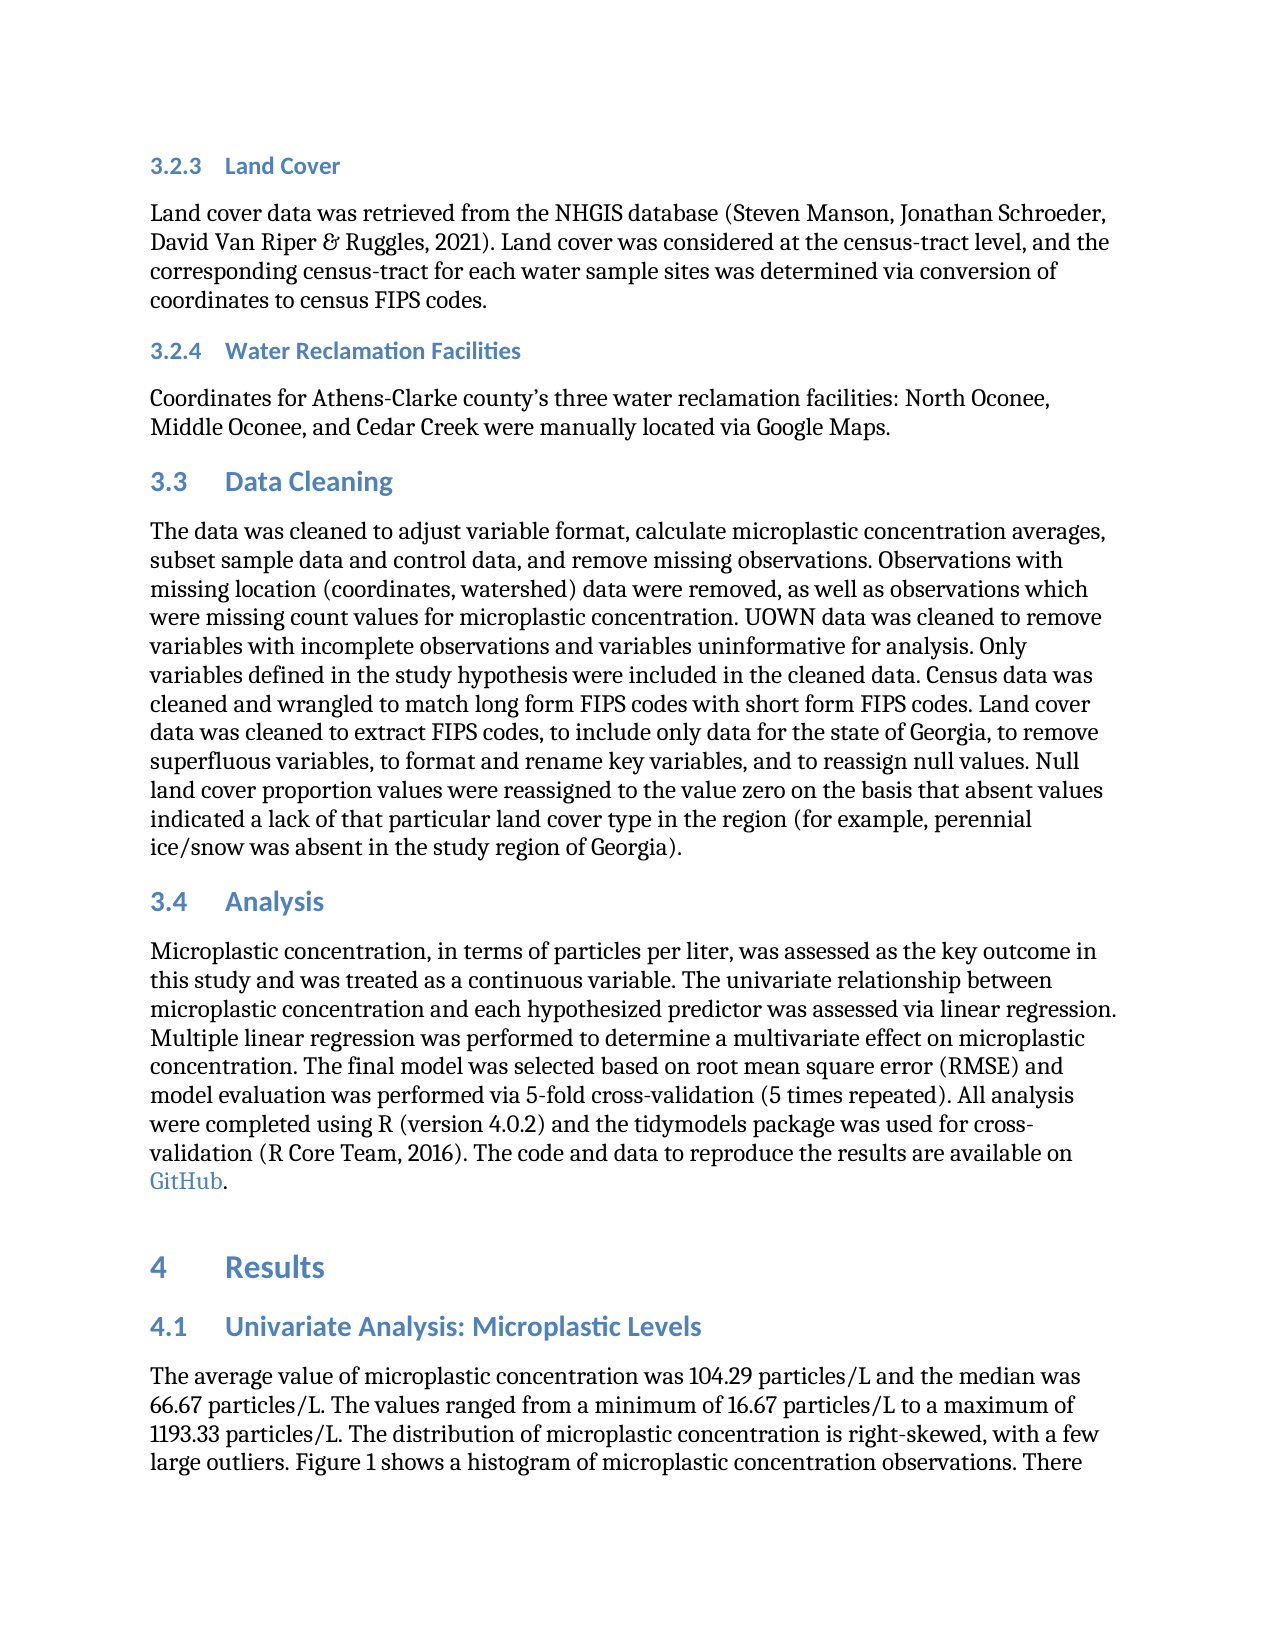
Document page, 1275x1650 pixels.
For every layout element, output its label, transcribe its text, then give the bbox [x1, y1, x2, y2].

subtitle 3.2.3 Land Cover [150, 150, 1125, 181]
subtitle 4.1 Univariate Analysis: Microplastic Levels [150, 1308, 1125, 1343]
text The data was cleaned to adjust variable format, calculate microplastic concentration averages, subset sample data and control data, and remove missing observations. Observations with missing location (coordinates, watershed) data were removed, as well as observations which were missing count values for microplastic concentration. UOWN data was cleaned to remove variables with incomplete observations and variables uninformative for analysis. Only variables defined in the study hypothesis were included in the cleaned data. Census data was cleaned and wrangled to match long form FIPS codes with short form FIPS codes. Land cover data was cleaned to extract FIPS codes, to include only data for the state of Georgia, to remove superfluous variables, to format and rename key variables, and to reassign null values. Null land cover proportion values were reassigned to the value zero on the basis that absent values indicated a lack of that particular land cover type in the region (for example, perennial ice/snow was absent in the study region of Georgia). [150, 517, 1125, 862]
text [150, 1362, 1125, 1477]
subtitle 3.4 Analysis [150, 883, 1125, 918]
subtitle 3.3 Data Cleaning [150, 463, 1125, 498]
text Land cover data was retrieved from the NHGIS database (Steven Manson, Jonathan Schroeder, David Van Riper & Ruggles, 2021). Land cover was considered at the census-tract level, and the corresponding census-tract for each water sample sites was determined via conversion of coordinates to census FIPS codes. [150, 199, 1125, 314]
subtitle 3.2.4 Water Reclamation Facilities [150, 335, 1125, 366]
subtitle 4 Results [150, 1246, 1125, 1287]
text Microplastic concentration, in terms of particles per liter, was assessed as the key outcome in this study and was treated as a continuous variable. The univariate relationship between microplastic concentration and each hypothesized predictor was assessed via linear regression. Multiple linear regression was performed to determine a multivariate effect on microplastic concentration. The final model was selected based on root mean square error (RMSE) and model evaluation was performed via 5-fold cross-validation (5 times repeated). All analysis were completed using R (version 4.0.2) and the tidymodels package was used for cross-validation (R Core Team, 2016). The code and data to reproduce the results are available on GitHub. [150, 937, 1125, 1196]
text Coordinates for Athens-Clarke county’s three water reclamation facilities: North Oconee, Middle Oconee, and Cedar Creek were manually located via Google Maps. [150, 384, 1125, 442]
